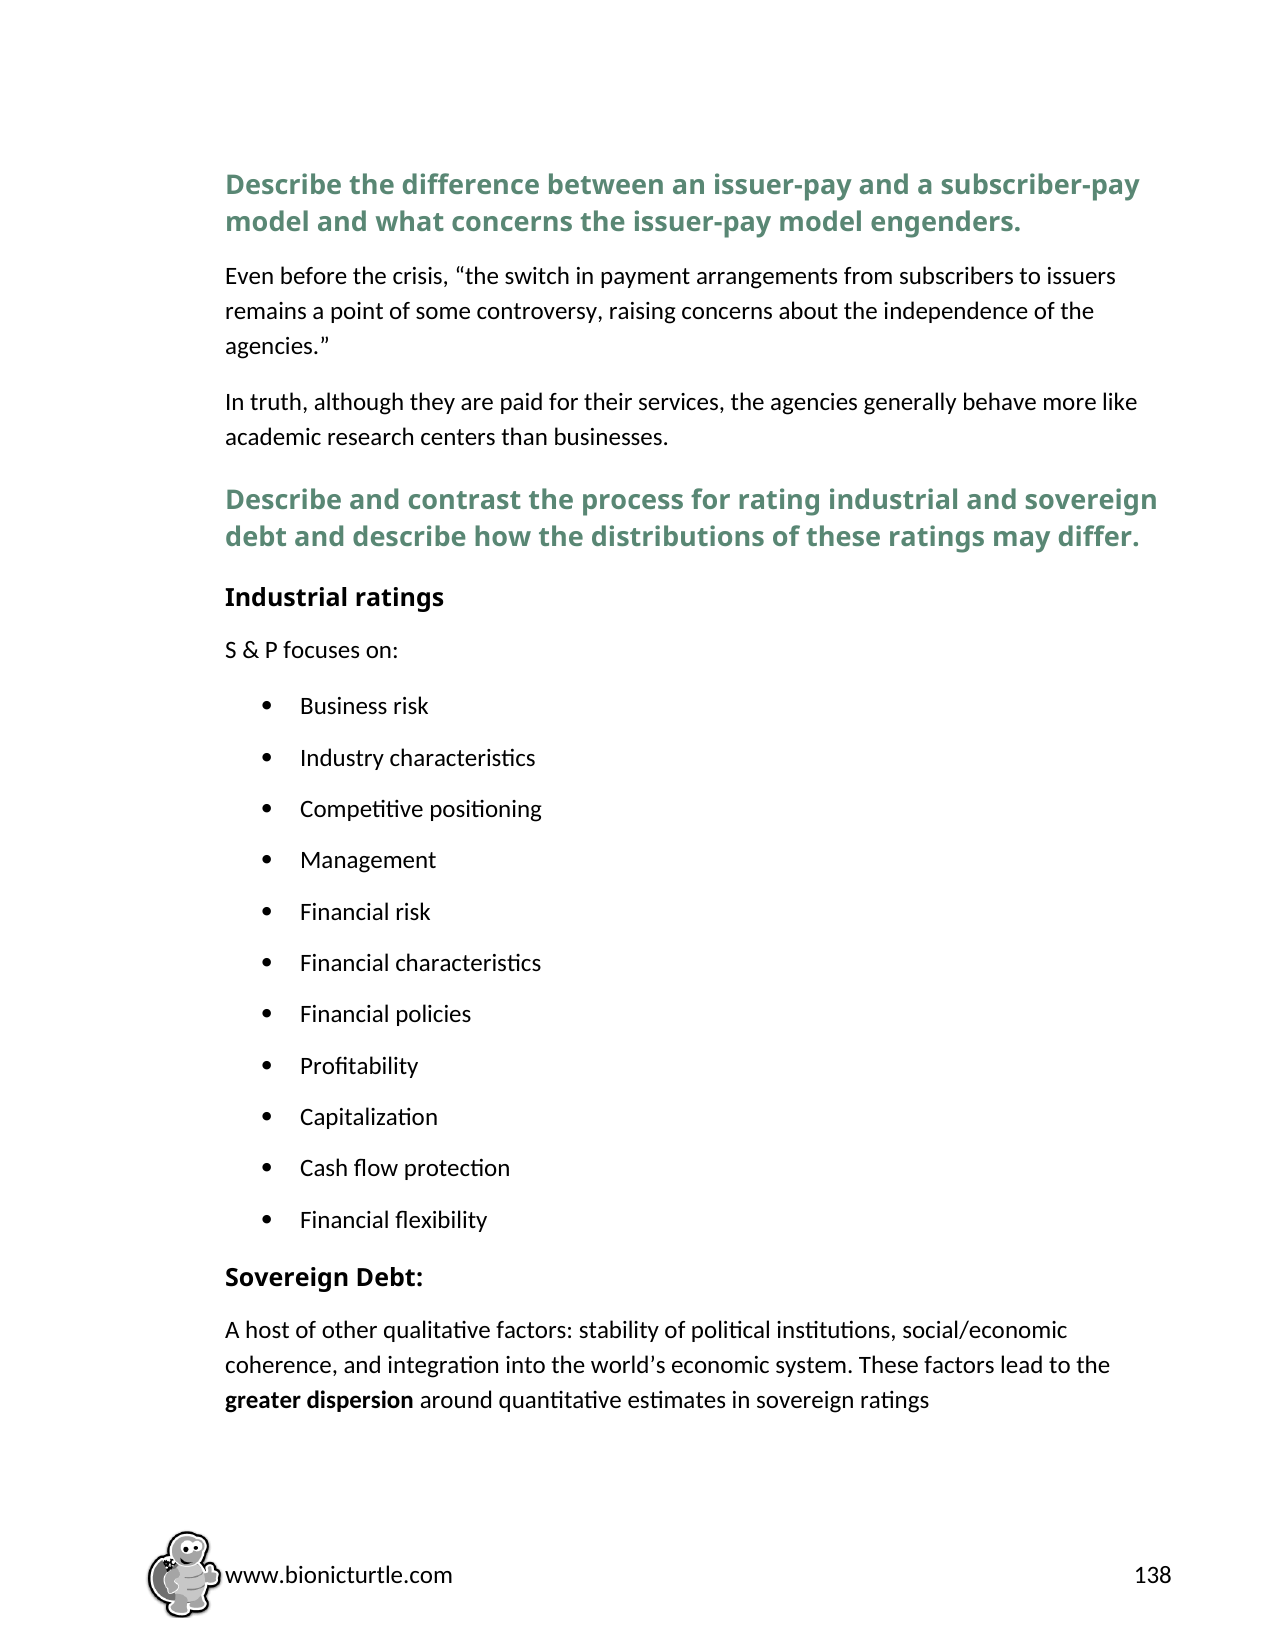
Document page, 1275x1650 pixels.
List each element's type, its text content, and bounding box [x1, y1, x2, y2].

list Financial ﬂexibility [262, 1204, 1172, 1234]
list Competitive positioning [262, 793, 1172, 823]
subtitle Sovereign Debt: [225, 1259, 1172, 1293]
list Financial risk [262, 896, 1172, 926]
subtitle Describe and contrast the process for rating industrial and sovereign debt and describe how the distributions of these ratings may differ. [225, 481, 1172, 554]
list Management [262, 844, 1172, 875]
subtitle Describe the difference between an issuer‐pay and a subscriber‐pay model and what concerns the issuer‐pay model engenders. [225, 165, 1172, 239]
list Cash ﬂow protection [262, 1152, 1172, 1183]
text Even before the crisis, “the switch in payment arrangements from subscribers to issuers remains a point of some controversy, raising concerns about the independence of the agencies.” [225, 260, 1172, 361]
list Industry characteristics [262, 742, 1172, 772]
list Business risk [262, 690, 1172, 721]
list Financial characteristics [262, 947, 1172, 978]
subtitle Industrial ratings [225, 579, 1172, 614]
text S & P focuses on: [225, 634, 1172, 665]
list Financial policies [262, 998, 1172, 1029]
text A host of other qualitative factors: stability of political institutions, social/economic coherence, and integration into the world’s economic system. These factors lead to the greater dispersion around quantitative estimates in sovereign ratings [225, 1314, 1172, 1415]
text In truth, although they are paid for their services, the agencies generally behave more like academic research centers than businesses. [225, 386, 1172, 451]
list Capitalization [262, 1101, 1172, 1132]
list Proﬁtability [262, 1050, 1172, 1080]
